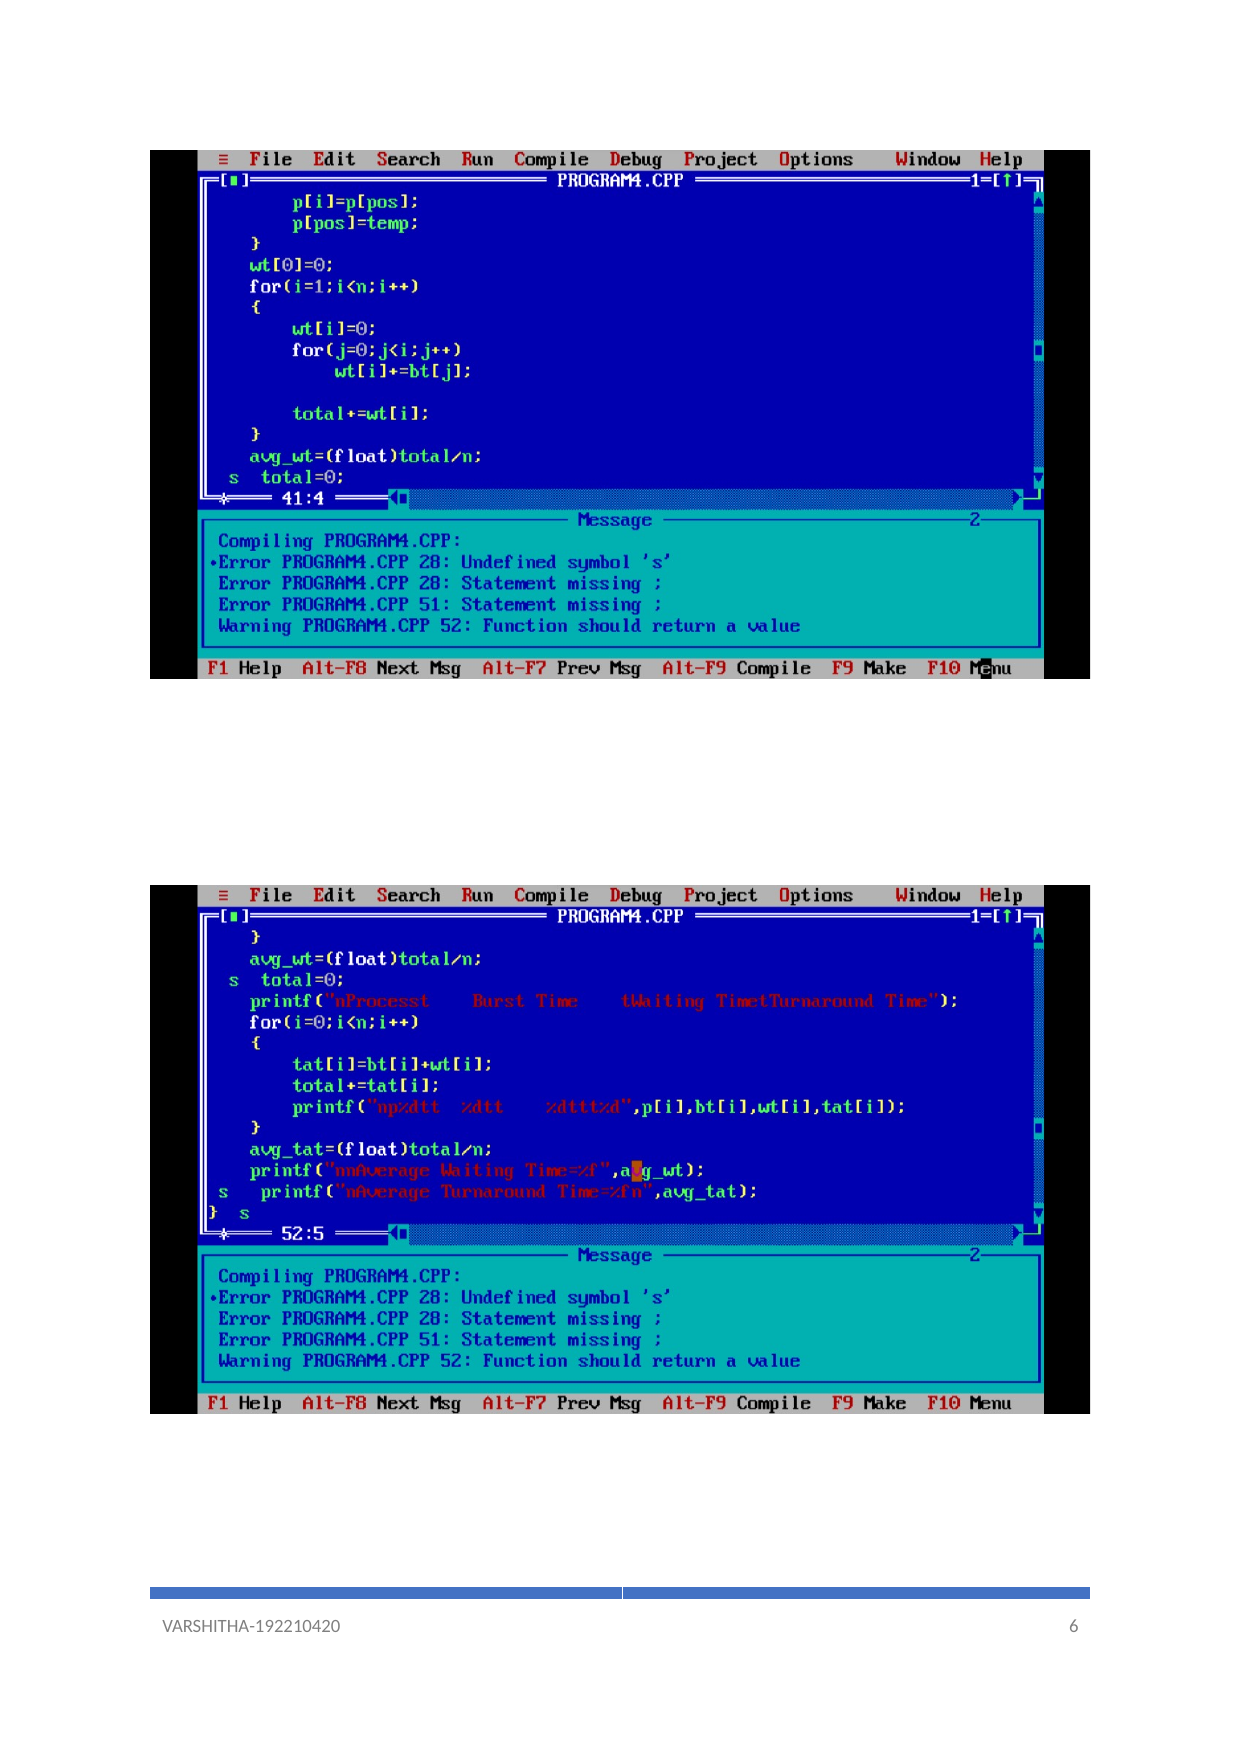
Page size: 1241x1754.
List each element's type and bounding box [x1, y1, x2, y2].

picture [150, 150, 1091, 679]
picture [150, 885, 1091, 1414]
